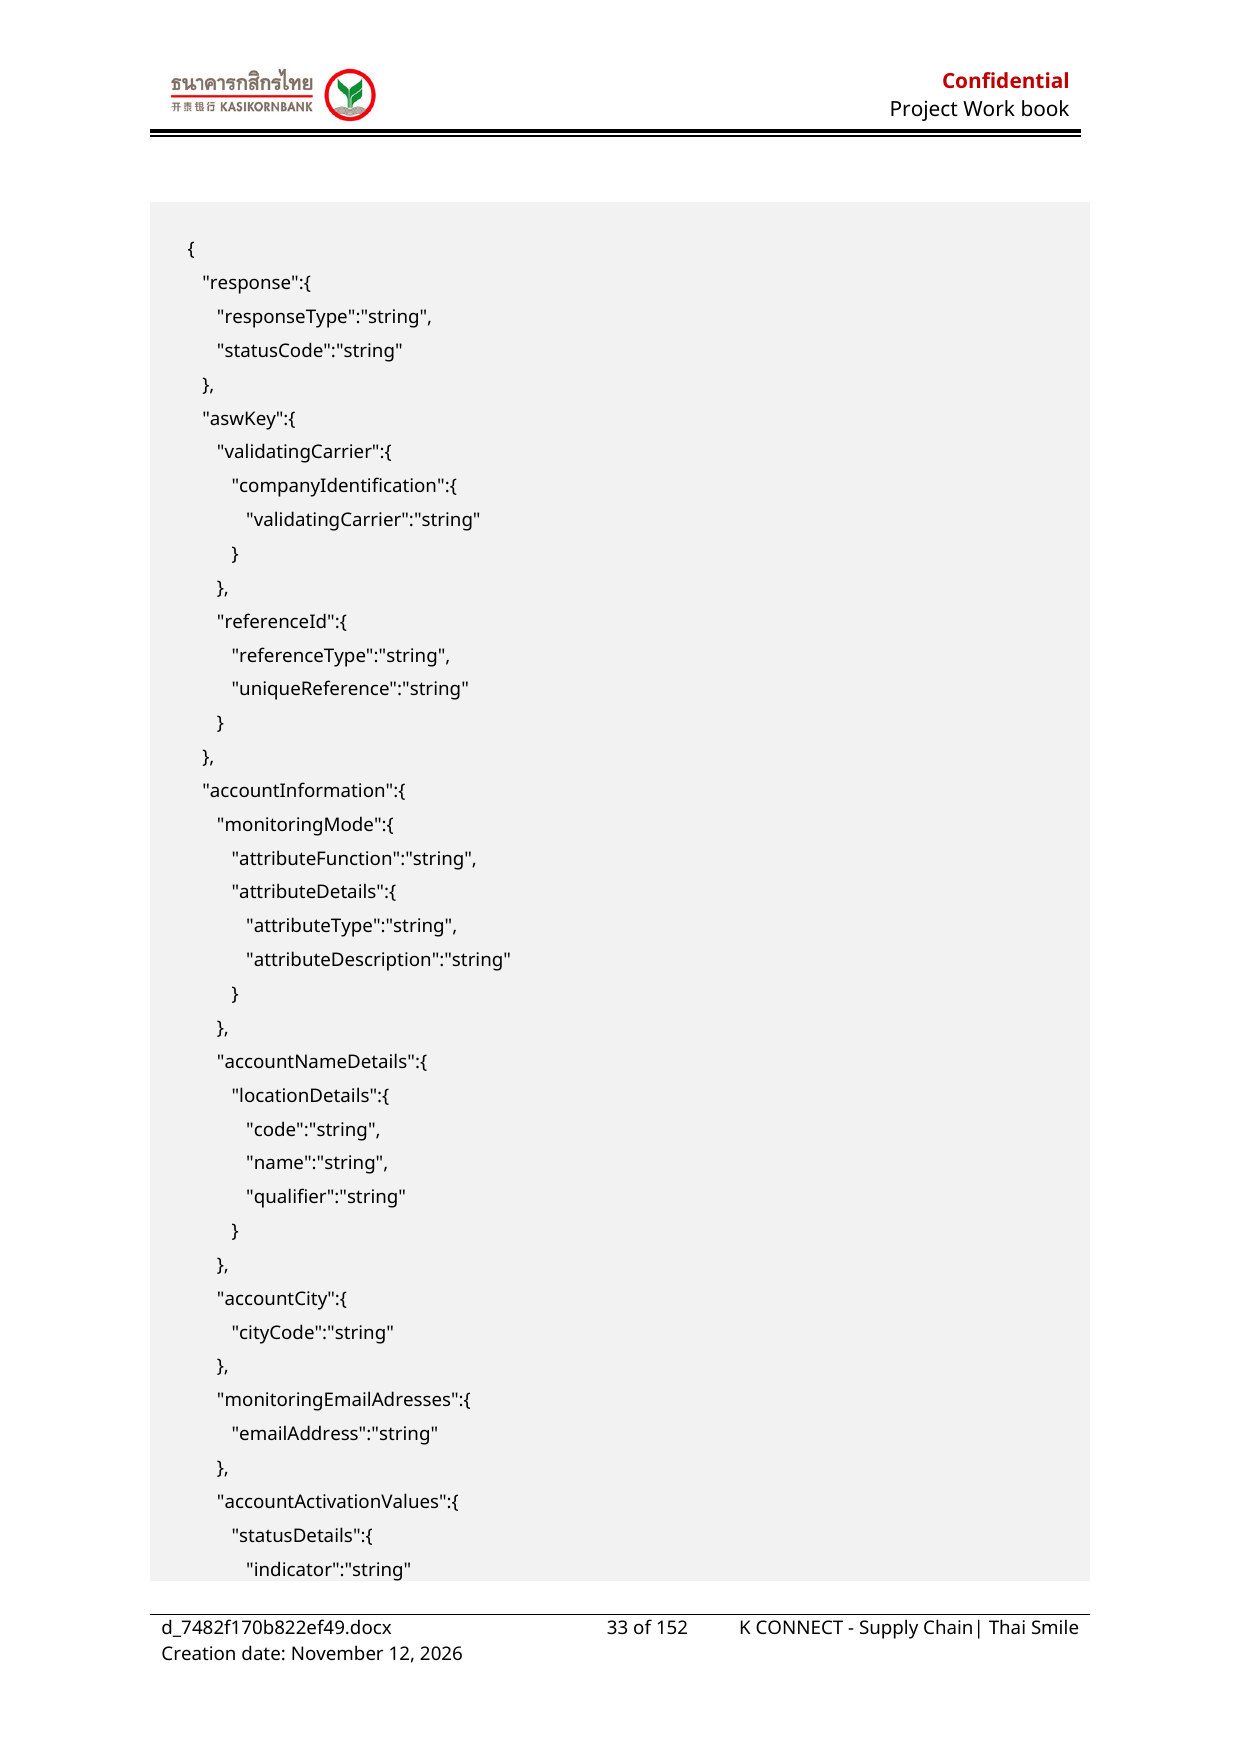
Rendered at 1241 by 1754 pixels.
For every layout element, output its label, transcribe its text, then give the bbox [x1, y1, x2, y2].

text "validatingCarrier":{ [150, 439, 1090, 464]
text "responseType":"string", [150, 303, 1090, 329]
text "locationDetails":{ [150, 1082, 1090, 1107]
text "accountCity":{ [150, 1285, 1090, 1311]
text "emailAddress":"string" [150, 1421, 1090, 1446]
text "response":{ [150, 269, 1090, 295]
text }, [150, 1251, 1090, 1277]
text } [150, 540, 1090, 566]
text "qualifier":"string" [150, 1183, 1090, 1209]
text "accountInformation":{ [150, 777, 1090, 803]
text }, [150, 1454, 1090, 1480]
text "accountNameDetails":{ [150, 1048, 1090, 1074]
text "code":"string", [150, 1116, 1090, 1141]
text } [150, 1217, 1090, 1243]
text } [150, 980, 1090, 1006]
text "indicator":"string" [150, 1556, 1090, 1581]
text }, [150, 371, 1090, 397]
text }, [150, 1014, 1090, 1040]
text }, [150, 743, 1090, 769]
text "attributeDescription":"string" [150, 947, 1090, 972]
text }, [150, 1353, 1090, 1378]
text } [150, 709, 1090, 735]
text { [150, 236, 1090, 261]
text "statusCode":"string" [150, 337, 1090, 363]
text "name":"string", [150, 1150, 1090, 1175]
text "accountActivationValues":{ [150, 1488, 1090, 1514]
text "aswKey":{ [150, 405, 1090, 430]
text "attributeDetails":{ [150, 879, 1090, 904]
text "uniqueReference":"string" [150, 676, 1090, 701]
text "statusDetails":{ [150, 1522, 1090, 1548]
text }, [150, 574, 1090, 600]
text "referenceId":{ [150, 608, 1090, 633]
text "attributeFunction":"string", [150, 845, 1090, 871]
text "monitoringEmailAdresses":{ [150, 1387, 1090, 1412]
text "referenceType":"string", [150, 642, 1090, 667]
text "companyIdentification":{ [150, 473, 1090, 498]
text "cityCode":"string" [150, 1319, 1090, 1344]
picture [161, 60, 384, 129]
text "attributeType":"string", [150, 913, 1090, 938]
text "validatingCarrier":"string" [150, 506, 1090, 532]
text "monitoringMode":{ [150, 811, 1090, 837]
